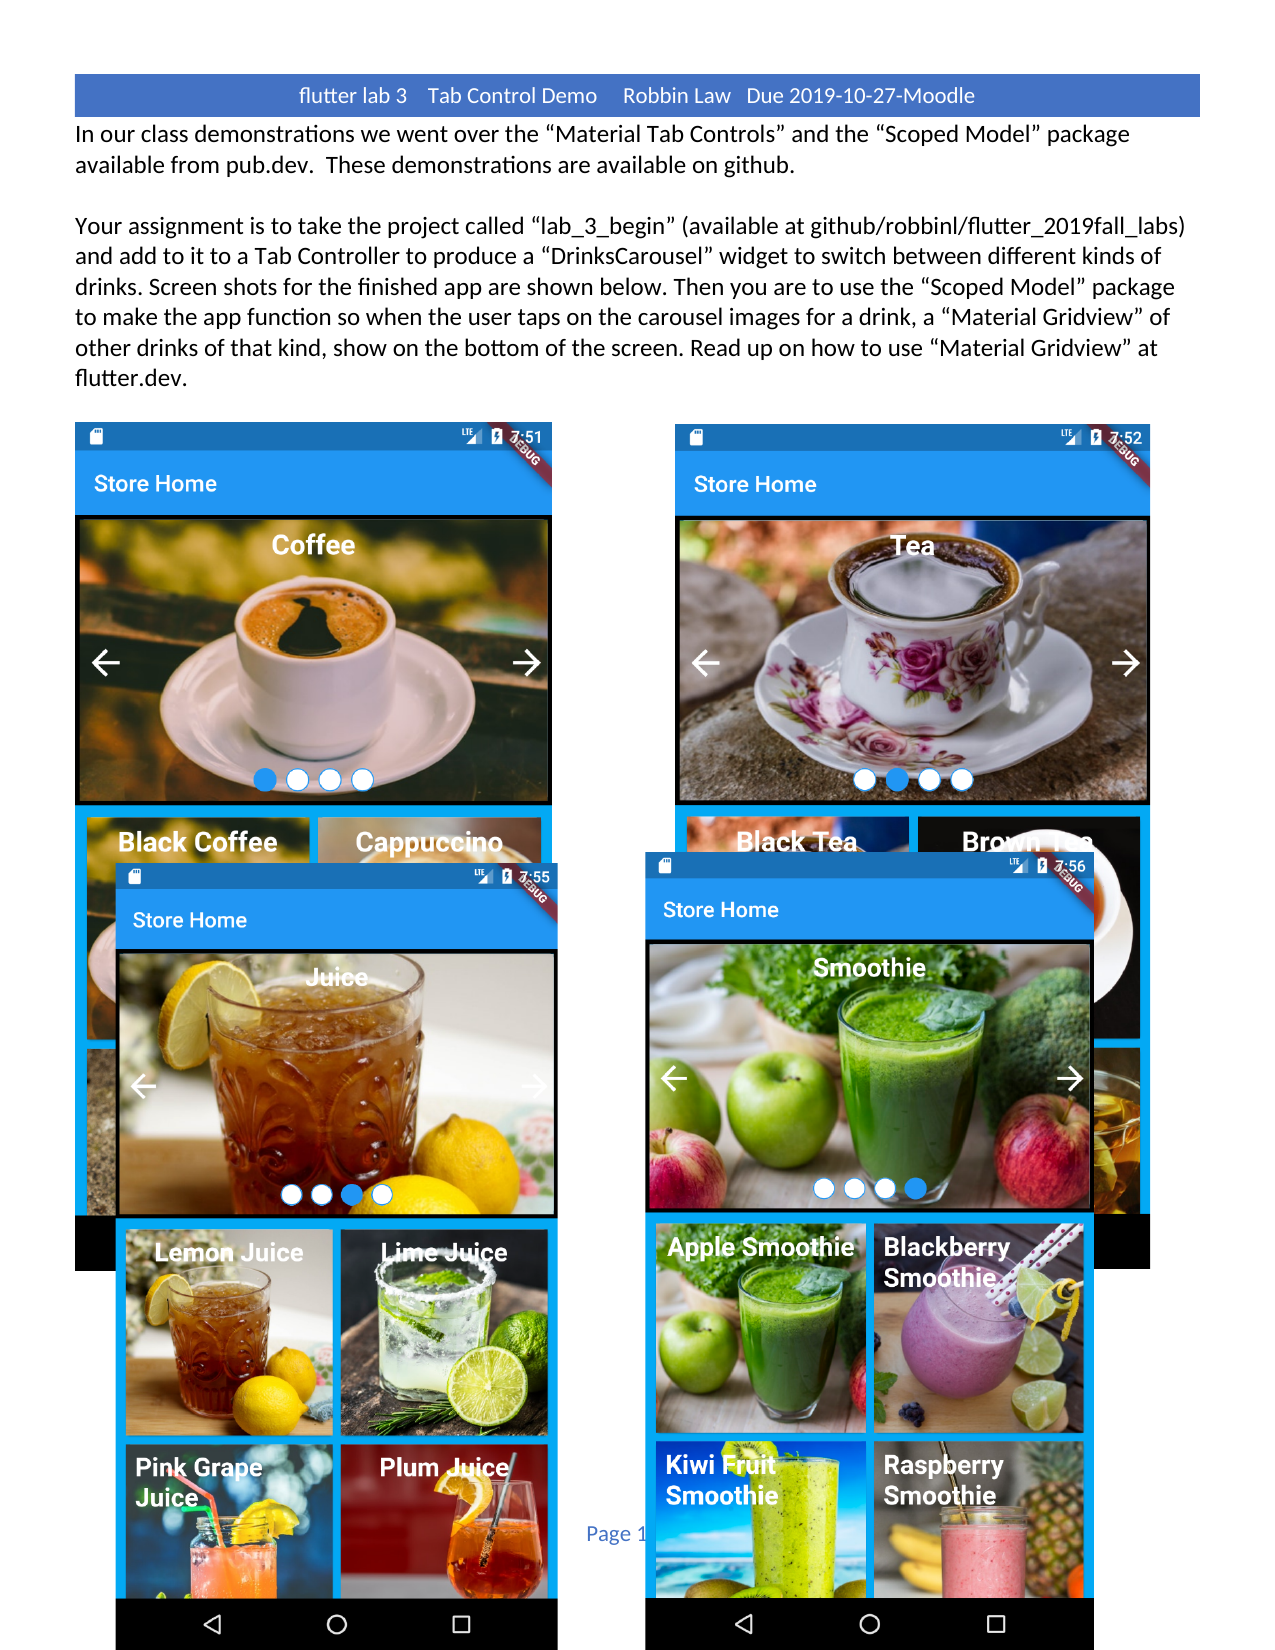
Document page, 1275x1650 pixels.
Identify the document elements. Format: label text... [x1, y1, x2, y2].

picture [645, 1442, 1094, 1650]
picture [75, 818, 558, 1271]
picture [126, 1230, 332, 1435]
picture [75, 422, 552, 804]
picture [115, 1445, 558, 1650]
picture [645, 817, 1150, 1269]
picture [657, 1224, 865, 1432]
text In our class demonstrations we went over the “Material Tab Controls” and the “Scoped Model” package available from pub.dev. These demonstrations are available on github. [75, 117, 1200, 179]
picture [341, 1230, 547, 1435]
picture [675, 424, 1150, 804]
picture [875, 1224, 1083, 1432]
text Your assignment is to take the project called “lab_3_begin” (available at github/robbinl/flutter_2019fall_labs) and add to it to a Tab Controller to produce a “DrinksCarousel” widget to switch between different kinds of drinks. Screen shots for the finished app are shown below. Then you are to use the “Scoped Model” package to make the app function so when the user taps on the carousel images for a drink, a “Material Gridview” of other drinks of that kind, show on the bottom of the screen. Read up on how to use “Material Gridview” at flutter.dev. [75, 210, 1200, 393]
